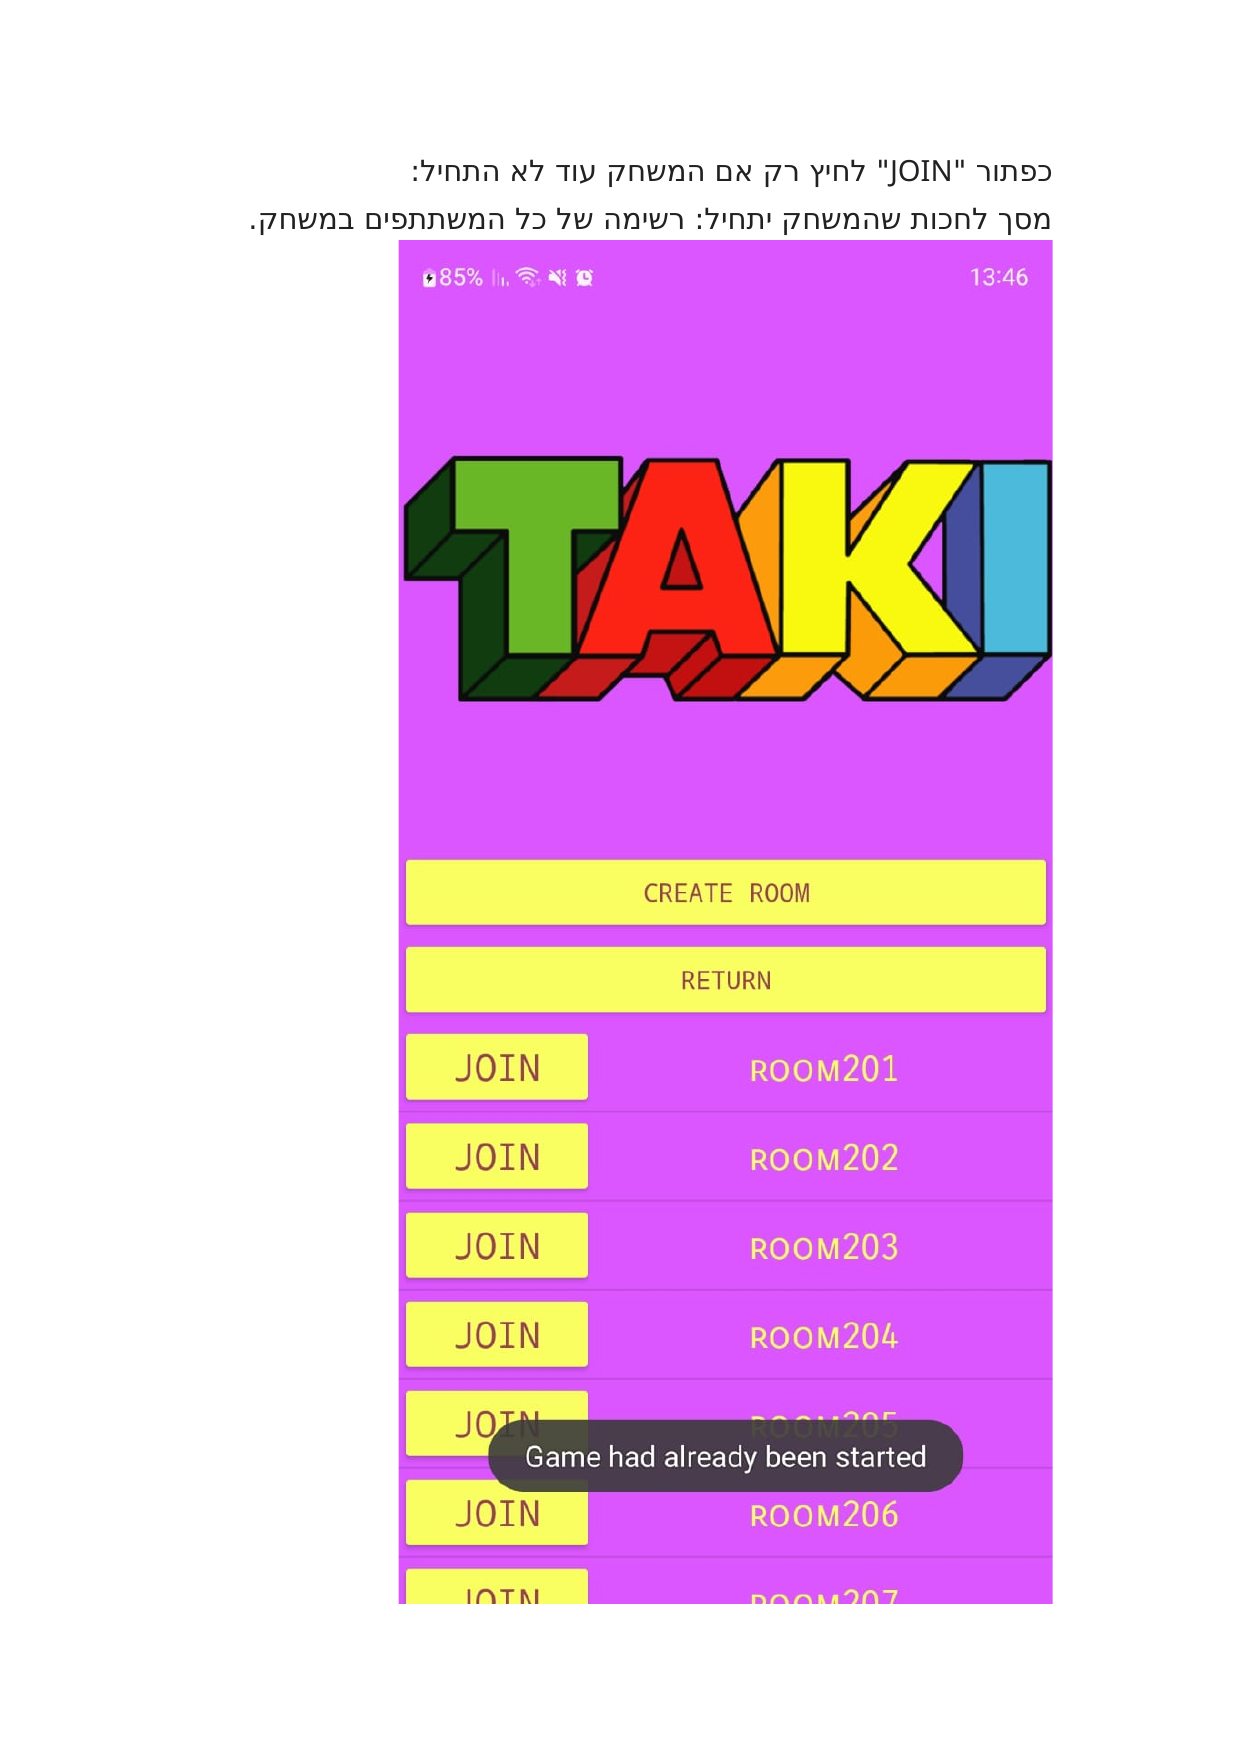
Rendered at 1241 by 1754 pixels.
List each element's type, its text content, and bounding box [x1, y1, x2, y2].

picture [398, 240, 1053, 1604]
text מסך לחכות שהמשחק יתחיל: רשימה של כל המשתתפים במשחק. [187, 202, 1053, 236]
text כפתור "JOIN" לחיץ רק אם המשחק עוד לא התחיל: [187, 150, 1053, 190]
